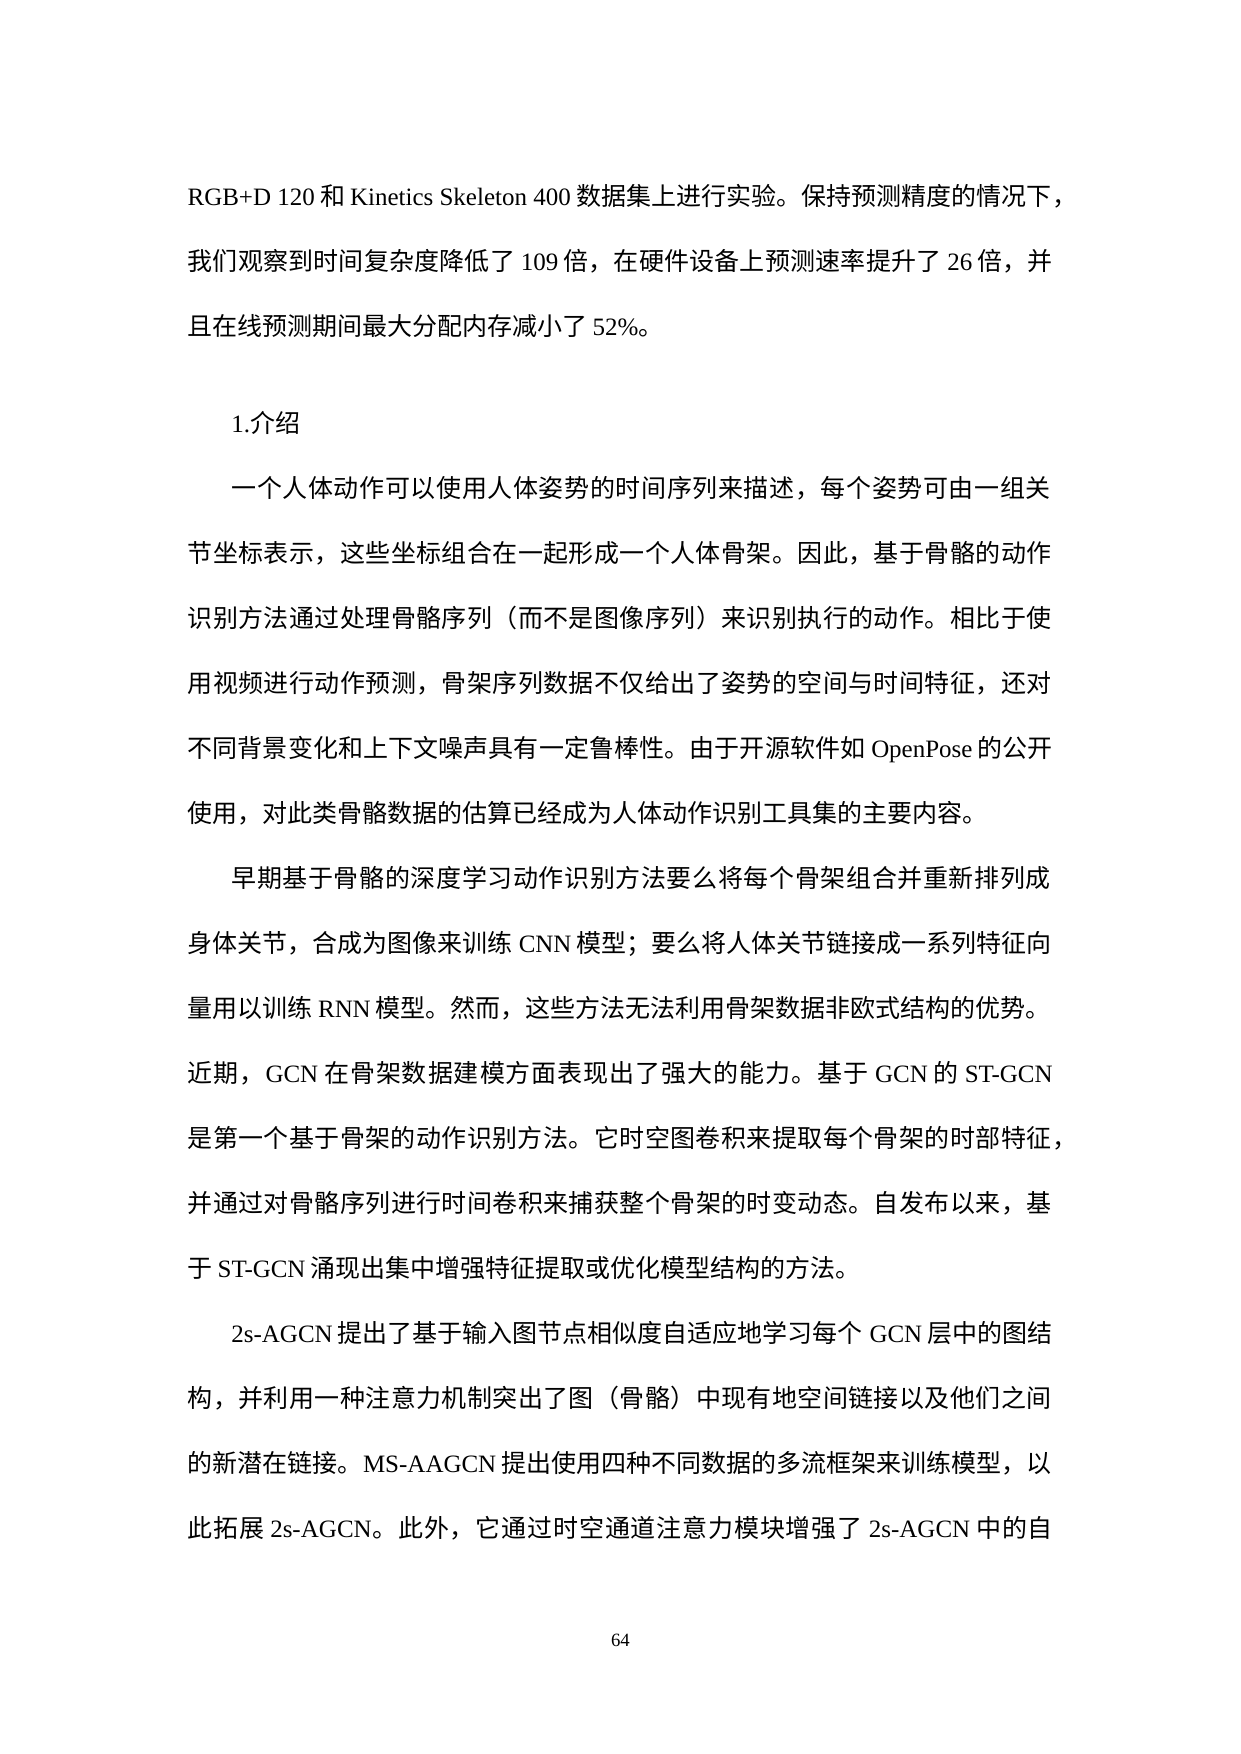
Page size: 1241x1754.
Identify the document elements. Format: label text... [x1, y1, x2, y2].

text 1.介绍 [187, 389, 1053, 454]
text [187, 1299, 1053, 1559]
text 一个人体动作可以使用人体姿势的时间序列来描述，每个姿势可由一组关节坐标表示，这些坐标组合在一起形成一个人体骨架。因此，基于骨骼的动作识别方法通过处理骨骼序列（而不是图像序列）来识别执行的动作。相比于使用视频进行动作预测，骨架序列数据不仅给出了姿势的空间与时间特征，还对不同背景变化和上下文噪声具有一定鲁棒性。由于开源软件如OpenPose的公开使用，对此类骨骼数据的估算已经成为人体动作识别工具集的主要内容。 [187, 454, 1053, 844]
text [187, 162, 1053, 357]
text 早期基于骨骼的深度学习动作识别方法要么将每个骨架组合并重新排列成身体关节，合成为图像来训练CNN模型；要么将人体关节链接成一系列特征向量用以训练RNN模型。然而，这些方法无法利用骨架数据非欧式结构的优势。近期，GCN在骨架数据建模方面表现出了强大的能力。基于GCN的ST-GCN是第一个基于骨架的动作识别方法。它时空图卷积来提取每个骨架的时部特征，并通过对骨骼序列进行时间卷积来捕获整个骨架的时变动态。自发布以来，基于ST-GCN涌现出集中增强特征提取或优化模型结构的方法。 [187, 844, 1053, 1299]
